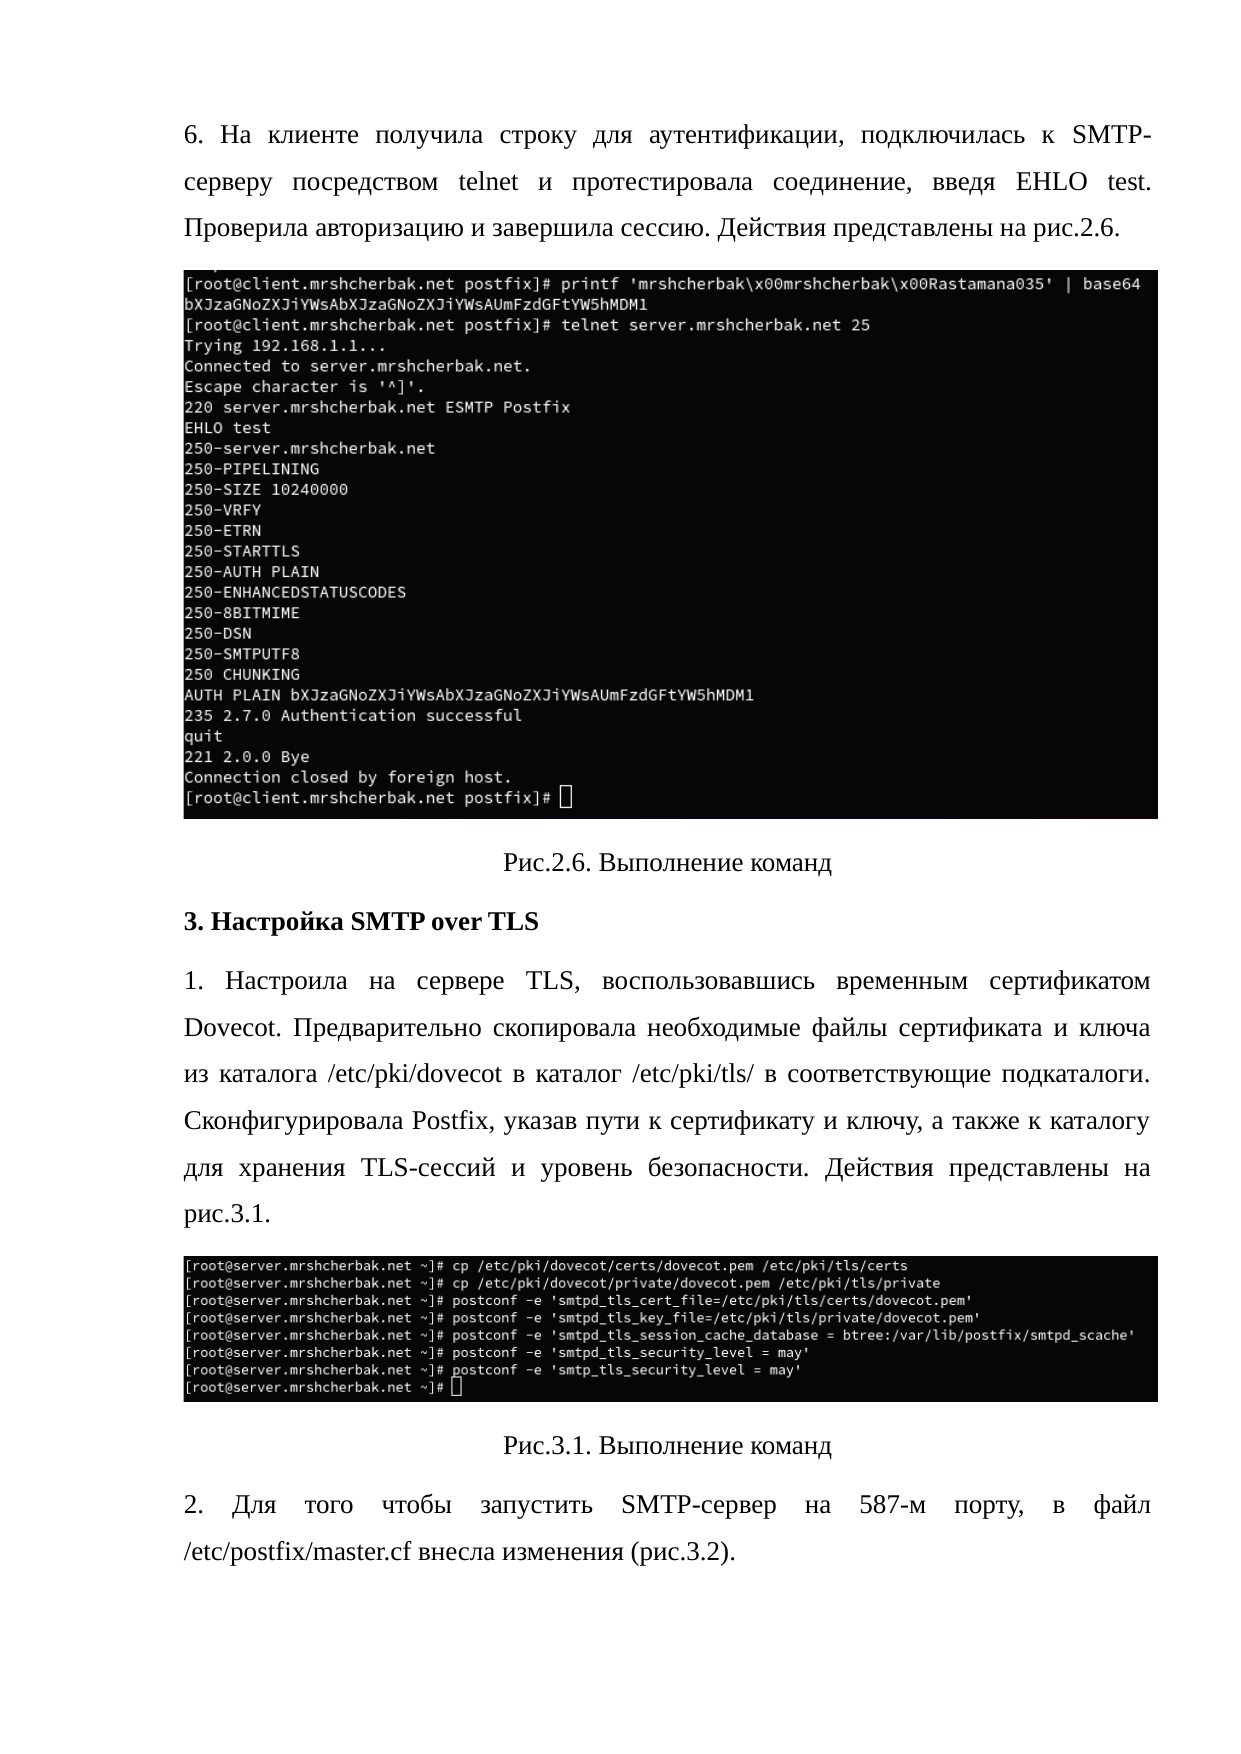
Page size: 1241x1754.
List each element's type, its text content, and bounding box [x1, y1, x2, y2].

text 2. Для того чтобы запустить SMTP-сервер на 587-м порту, в файл /etc/postfix/master.cf внесла изменения (рис.3.2). [183, 1488, 1152, 1566]
text 6. На клиенте получила строку для аутентификации, подключилась к SMTP-серверу посредством telnet и протестировала соединение, введя EHLO test. Проверила авторизацию и завершила сессию. Действия представлены на рис.2.6. [183, 118, 1152, 243]
picture [183, 1256, 1158, 1402]
text Рис.3.1. Выполнение команд [183, 1429, 1152, 1460]
text 3. Настройка SMTP over TLS [183, 905, 1152, 936]
text 1. Настроила на сервере TLS, воспользовавшись временным сертификатом Dovecot. Предварительно скопировала необходимые файлы сертификата и ключа из каталога /etc/pki/dovecot в каталог /etc/pki/tls/ в соответствующие подкаталоги. Сконфигурировала Postfix, указав пути к сертификату и ключу, а также к каталогу для хранения TLS-сессий и уровень безопасности. Действия представлены на рис.3.1. [183, 964, 1152, 1228]
text Рис.2.6. Выполнение команд [183, 846, 1152, 877]
picture [183, 270, 1158, 819]
